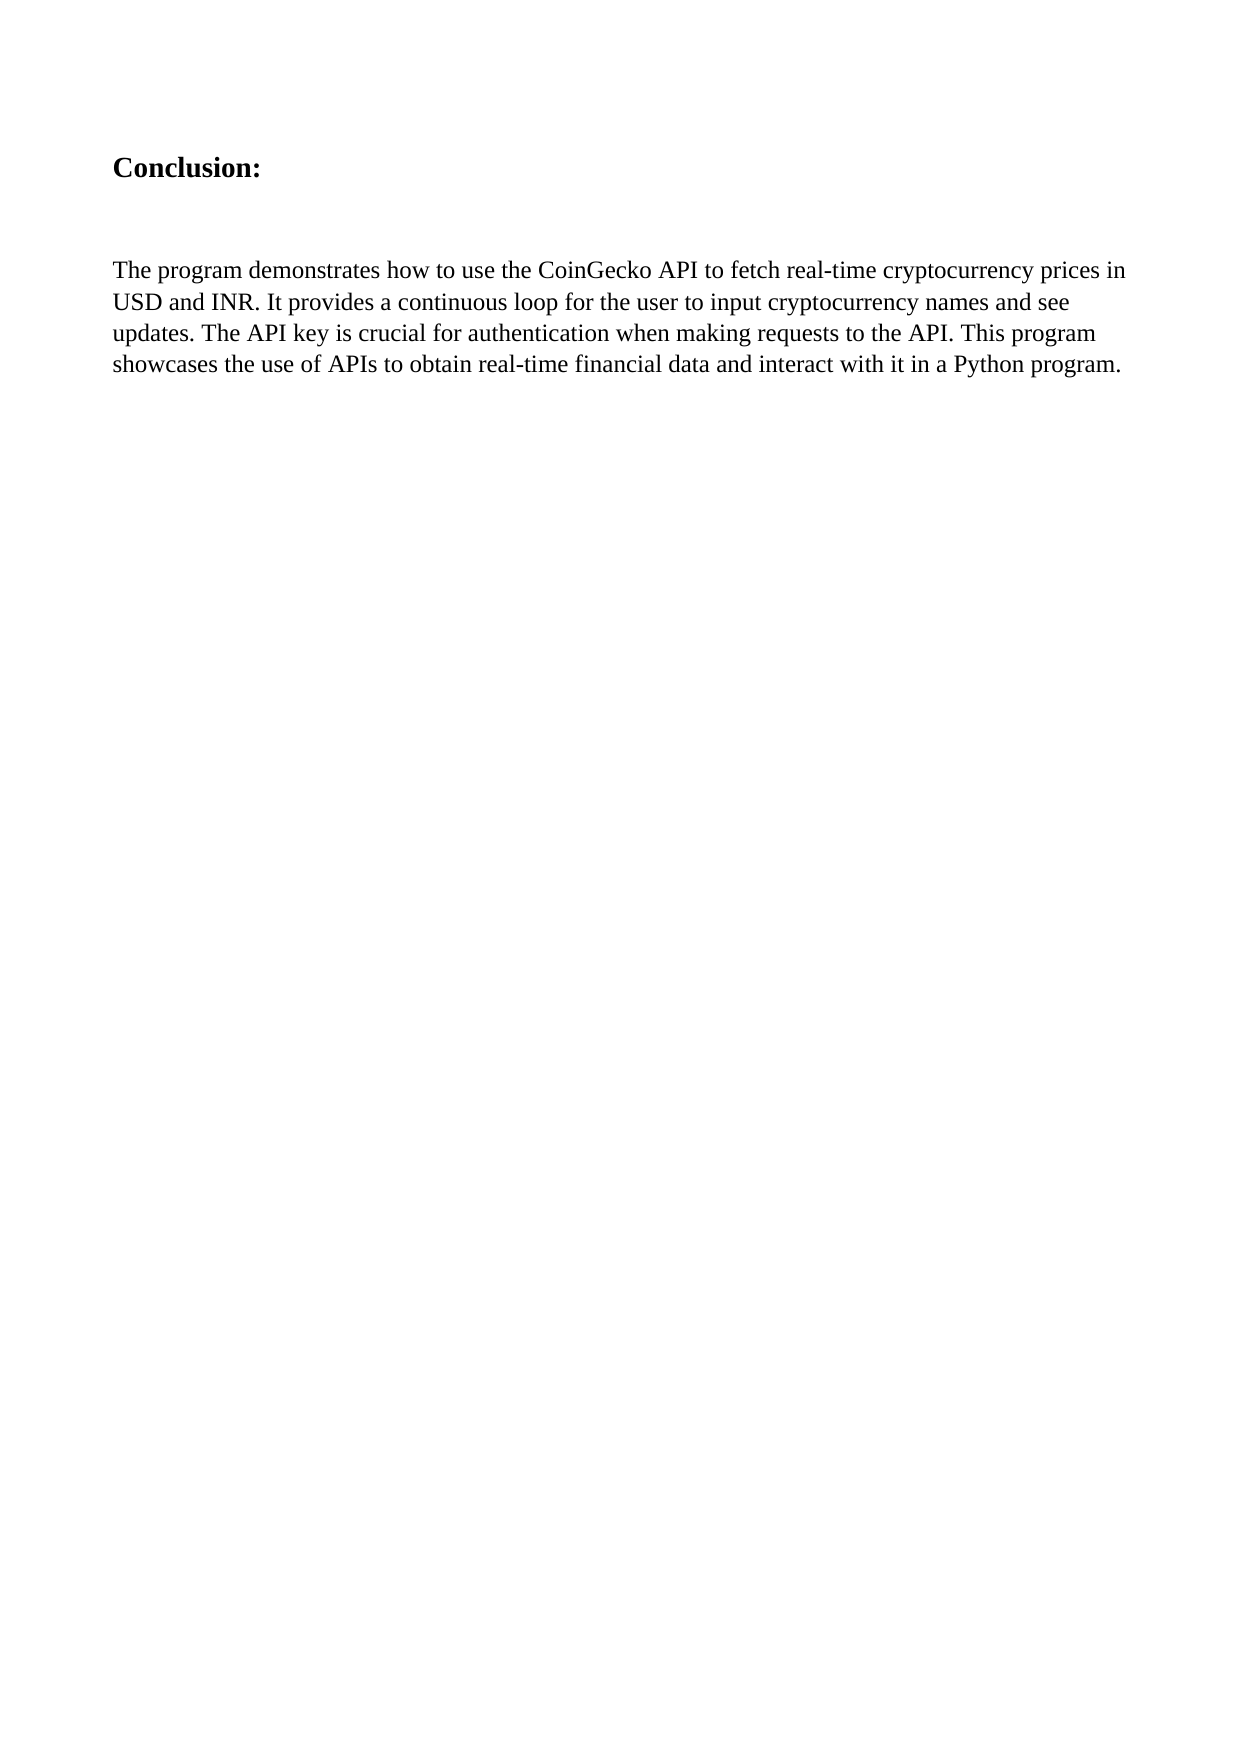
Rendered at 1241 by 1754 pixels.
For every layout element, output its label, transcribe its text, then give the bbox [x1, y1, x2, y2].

text The program demonstrates how to use the CoinGecko API to fetch real-time cryptocurrency prices in USD and INR. It provides a continuous loop for the user to input cryptocurrency names and see updates. The API key is crucial for authentication when making requests to the API. This program showcases the use of APIs to obtain real-time financial data and interact with it in a Python program. [112, 256, 1128, 377]
text Conclusion: [112, 150, 1128, 183]
